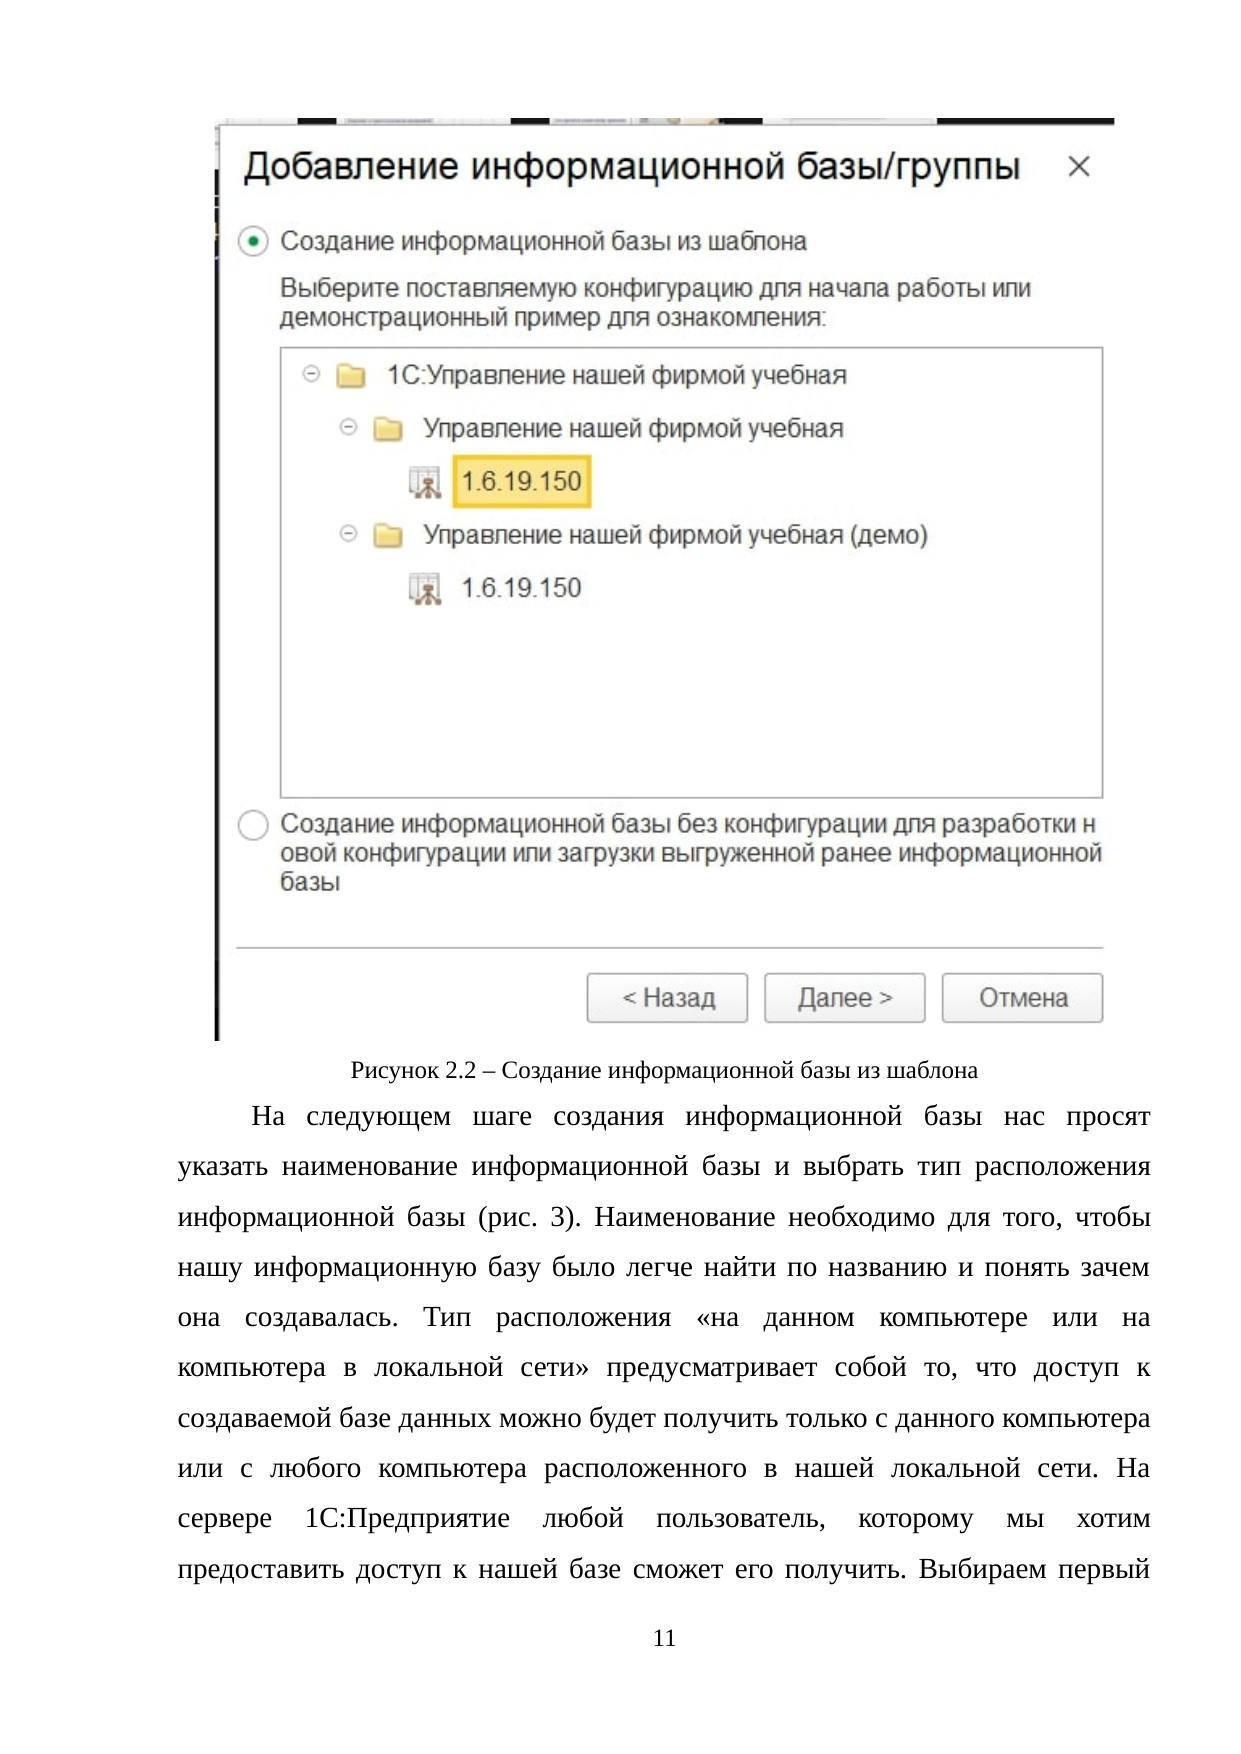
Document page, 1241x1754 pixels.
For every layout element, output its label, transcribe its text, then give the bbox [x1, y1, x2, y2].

text Рисунок 2.2 – Создание информационной базы из шаблона [177, 1055, 1152, 1084]
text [177, 1098, 1152, 1584]
picture [214, 118, 1115, 1041]
